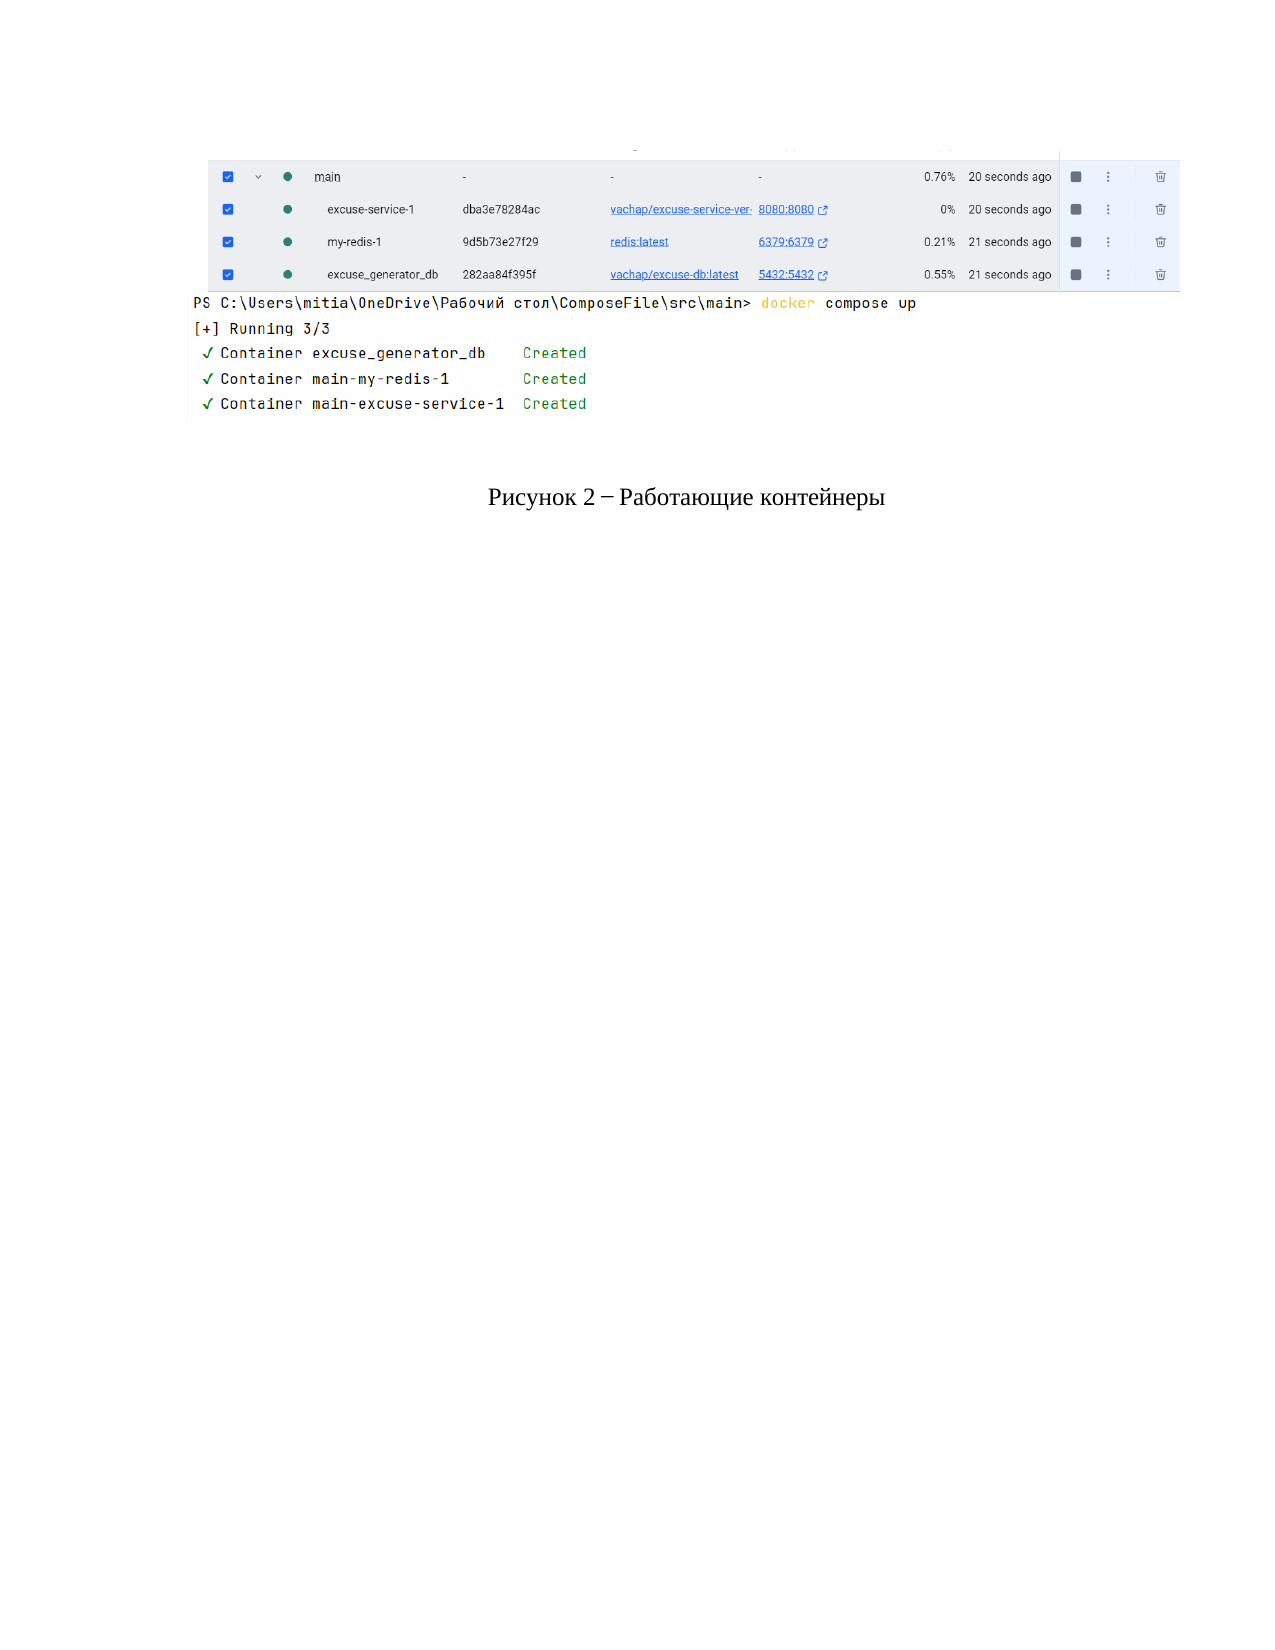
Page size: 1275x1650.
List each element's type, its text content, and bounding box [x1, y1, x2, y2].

text Рисунок 2 ̶ Работающие контейнеры [488, 482, 1162, 510]
picture [187, 150, 1200, 422]
